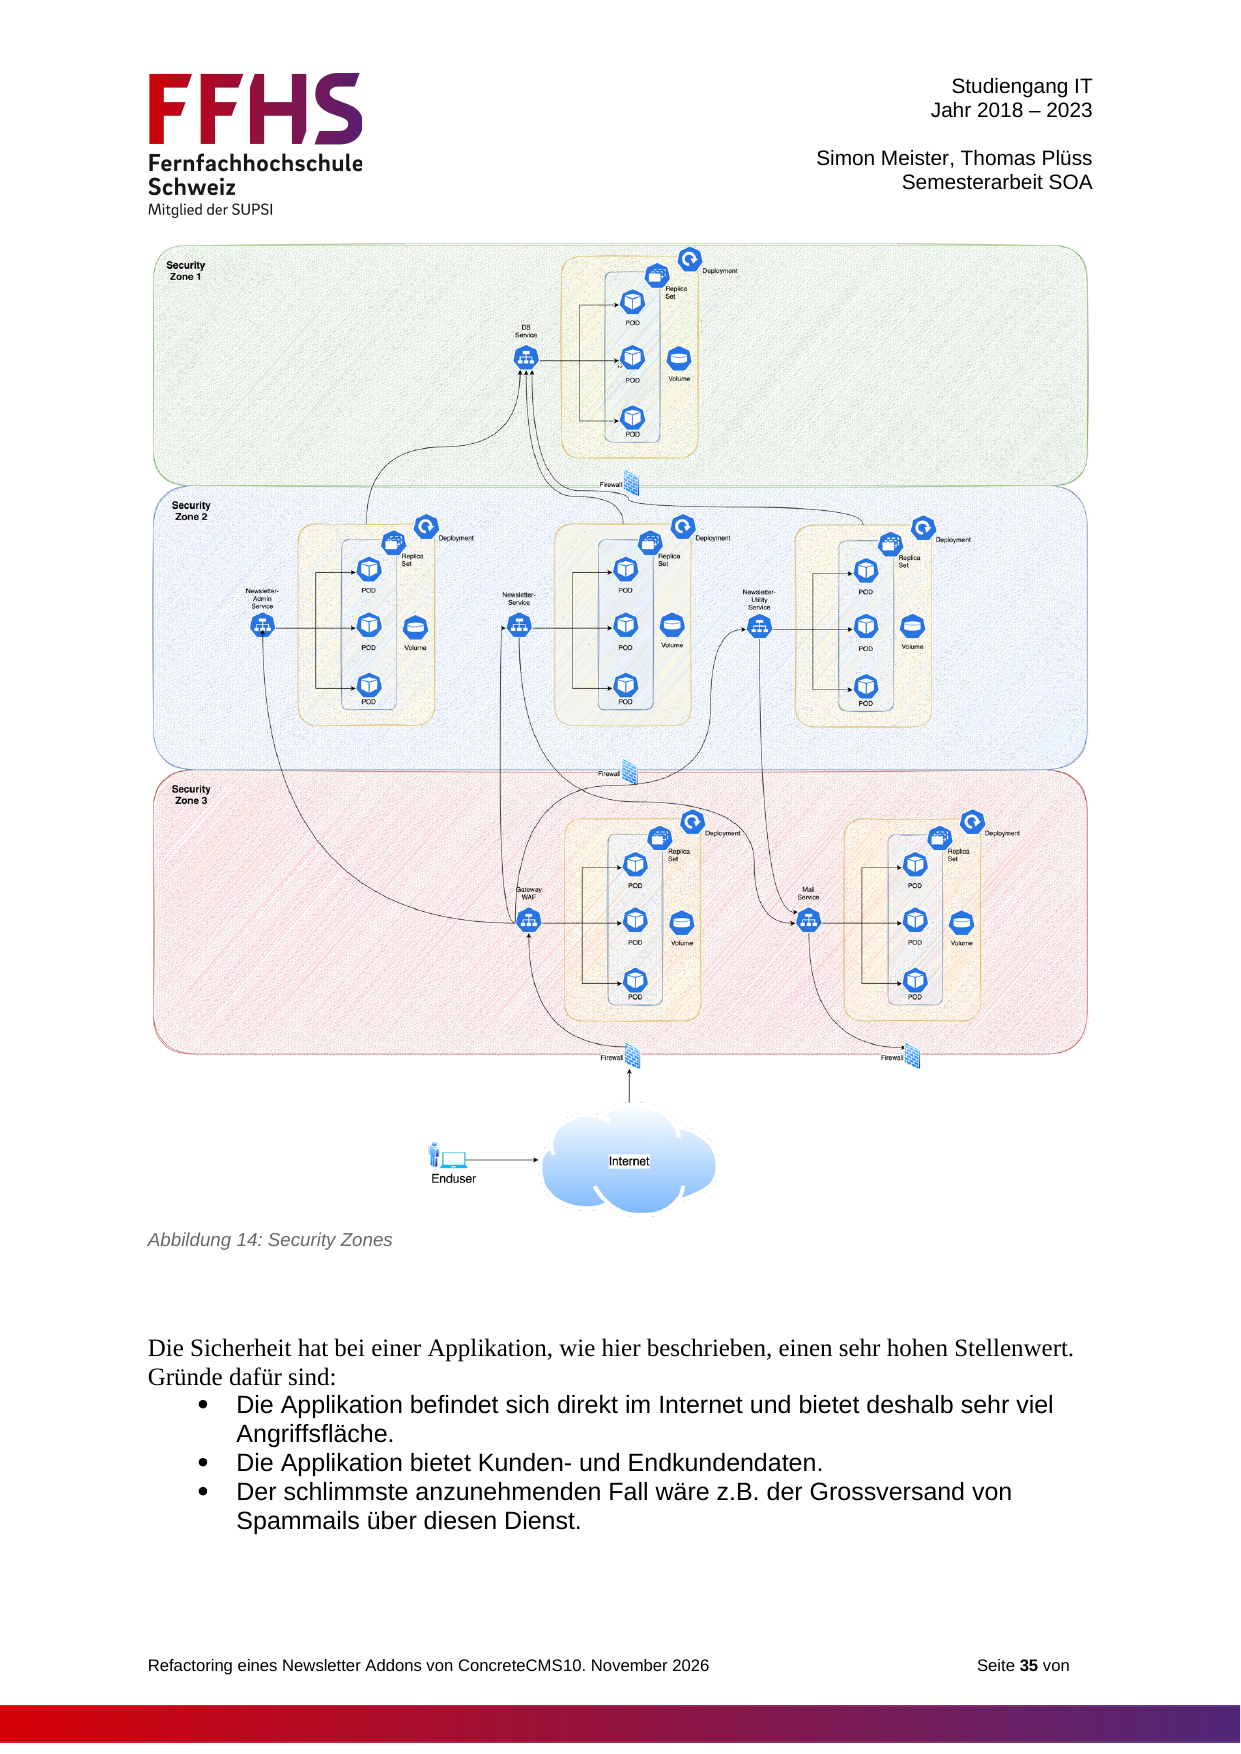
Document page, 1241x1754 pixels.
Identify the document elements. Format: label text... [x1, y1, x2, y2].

picture [147, 239, 1093, 1223]
picture [0, 1705, 1241, 1743]
list Der schlimmste anzunehmenden Fall wäre z.B. der Grossversand von Spammails über diesen Dienst. [199, 1477, 1092, 1534]
picture [148, 73, 363, 218]
text Die Sicherheit hat bei einer Applikation, wie hier beschrieben, einen sehr hohen Stellenwert. Gründe dafür sind: [148, 1333, 1092, 1391]
list Die Applikation befindet sich direkt im Internet und bietet deshalb sehr viel Angriffsfläche. [199, 1391, 1092, 1448]
list Die Applikation bietet Kunden- und Endkundendaten. [199, 1448, 1092, 1477]
